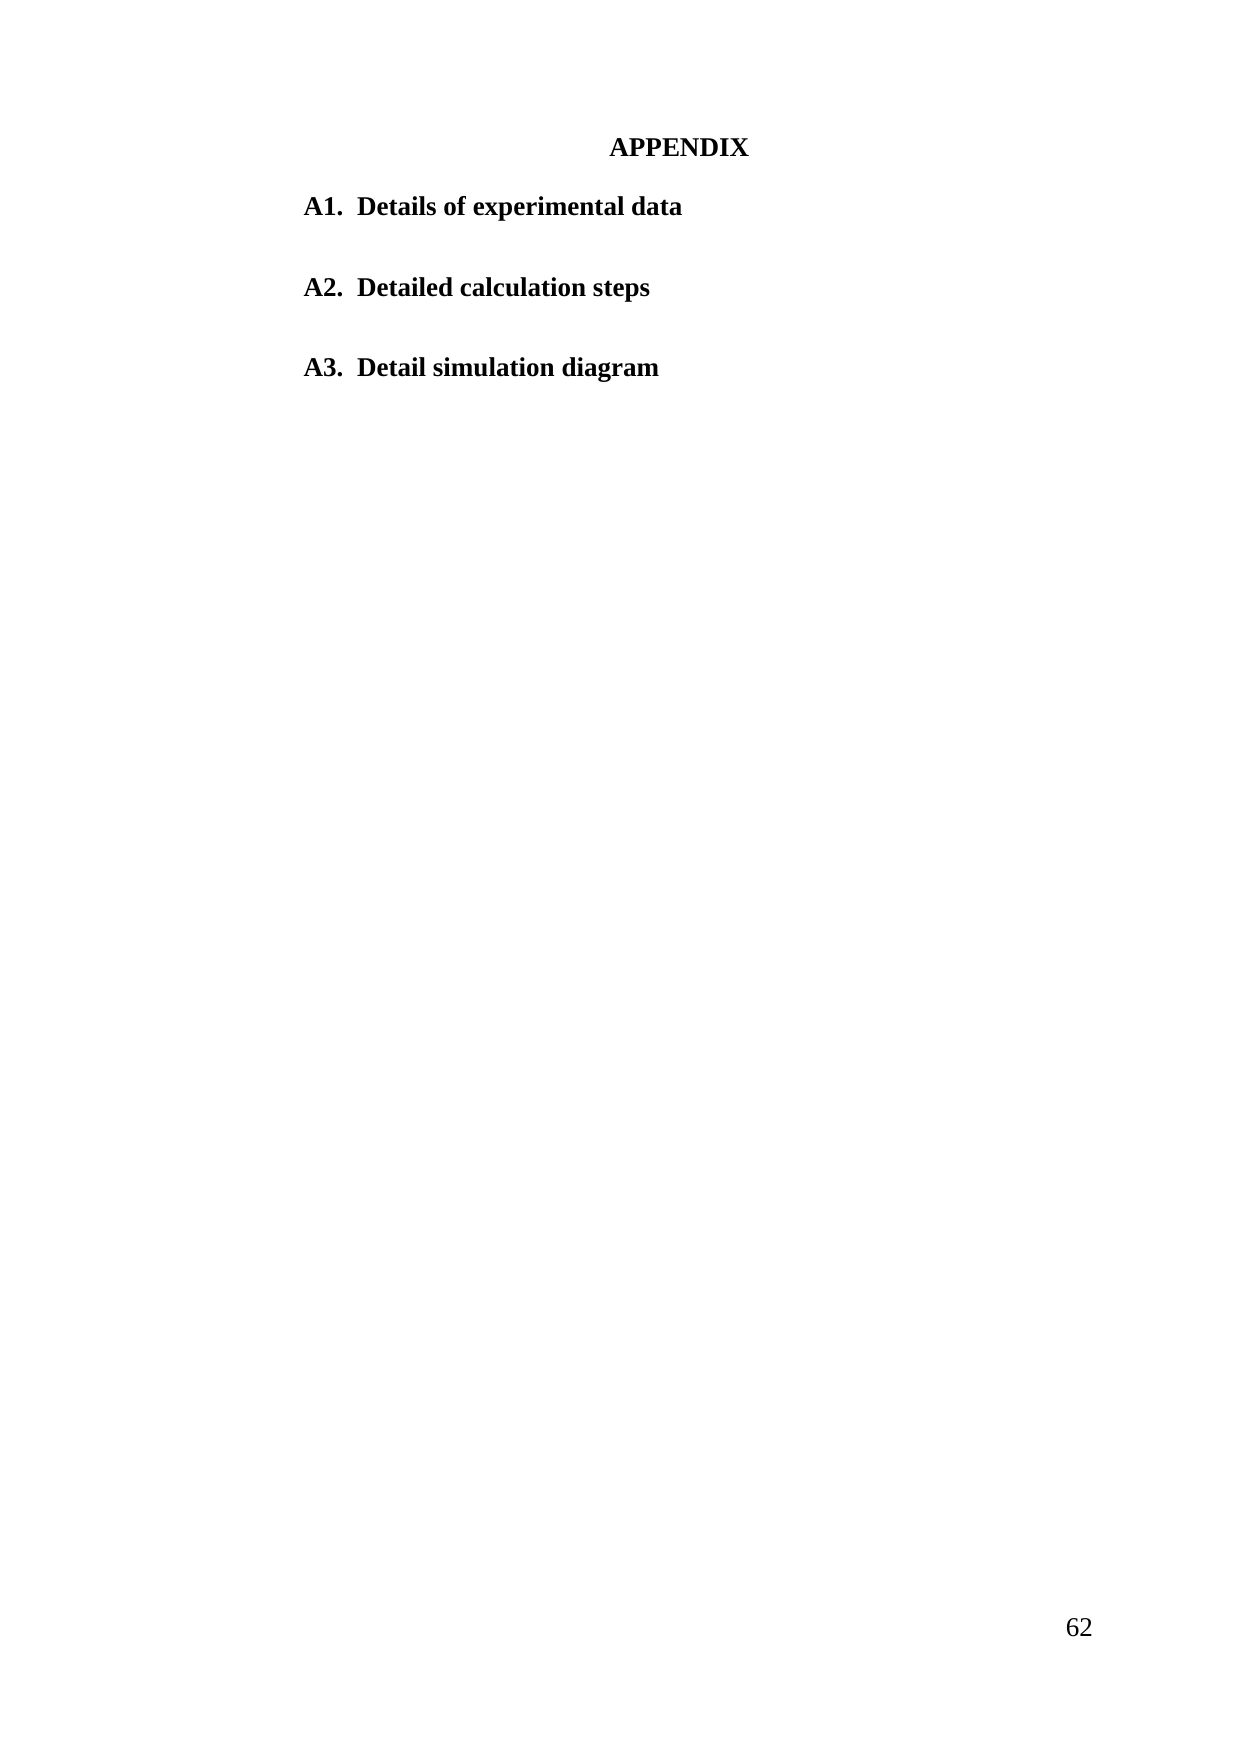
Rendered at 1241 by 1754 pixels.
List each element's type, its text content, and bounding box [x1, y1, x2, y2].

list Detailed calculation steps [303, 271, 1092, 302]
subtitle APPENDIX [266, 131, 1092, 162]
list Detail simulation diagram [303, 351, 1092, 383]
list Details of experimental data [303, 190, 1092, 221]
